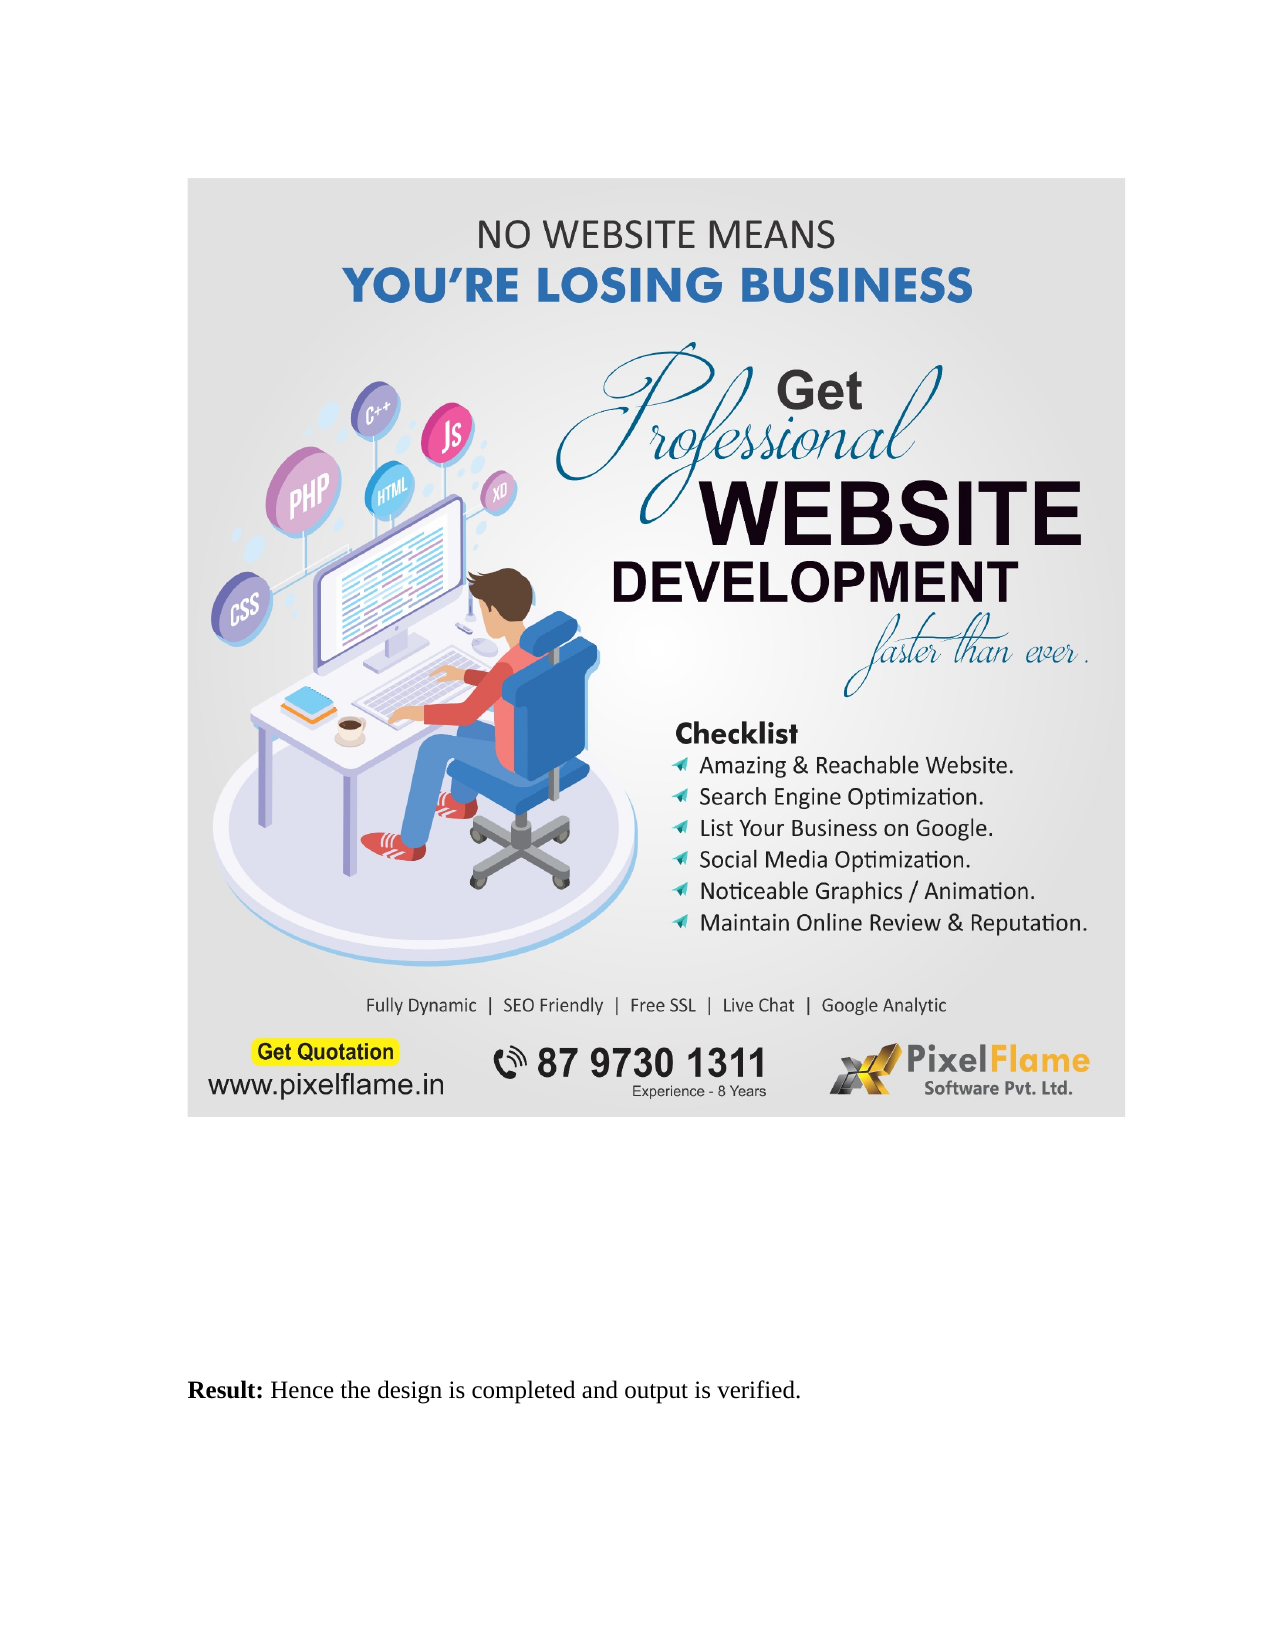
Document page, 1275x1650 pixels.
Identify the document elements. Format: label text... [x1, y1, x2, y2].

picture [187, 178, 1125, 1117]
text Result: Hence the design is completed and output is verified. [187, 1375, 1125, 1404]
